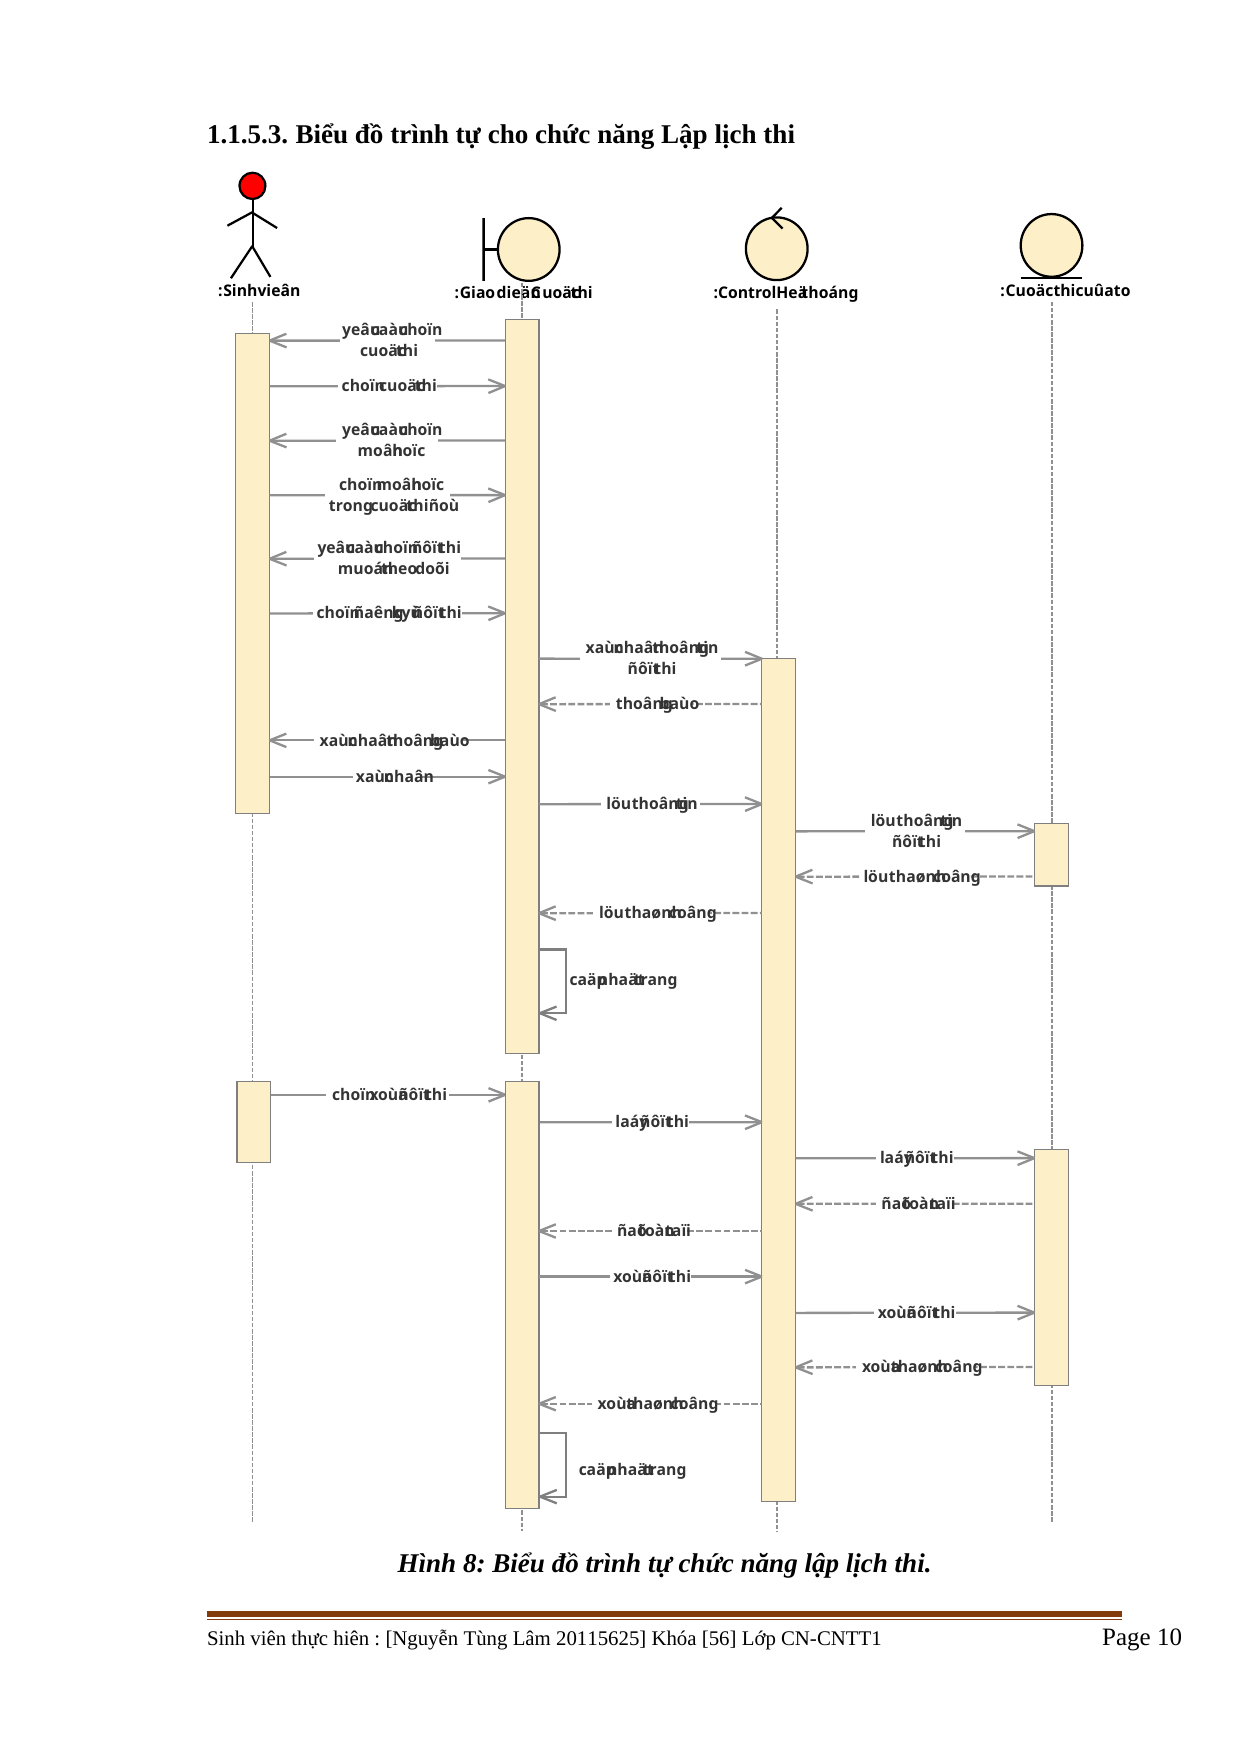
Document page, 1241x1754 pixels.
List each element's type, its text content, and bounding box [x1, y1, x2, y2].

list Biểu đồ trình tự cho chức năng Lập lịch thi [207, 118, 1122, 149]
